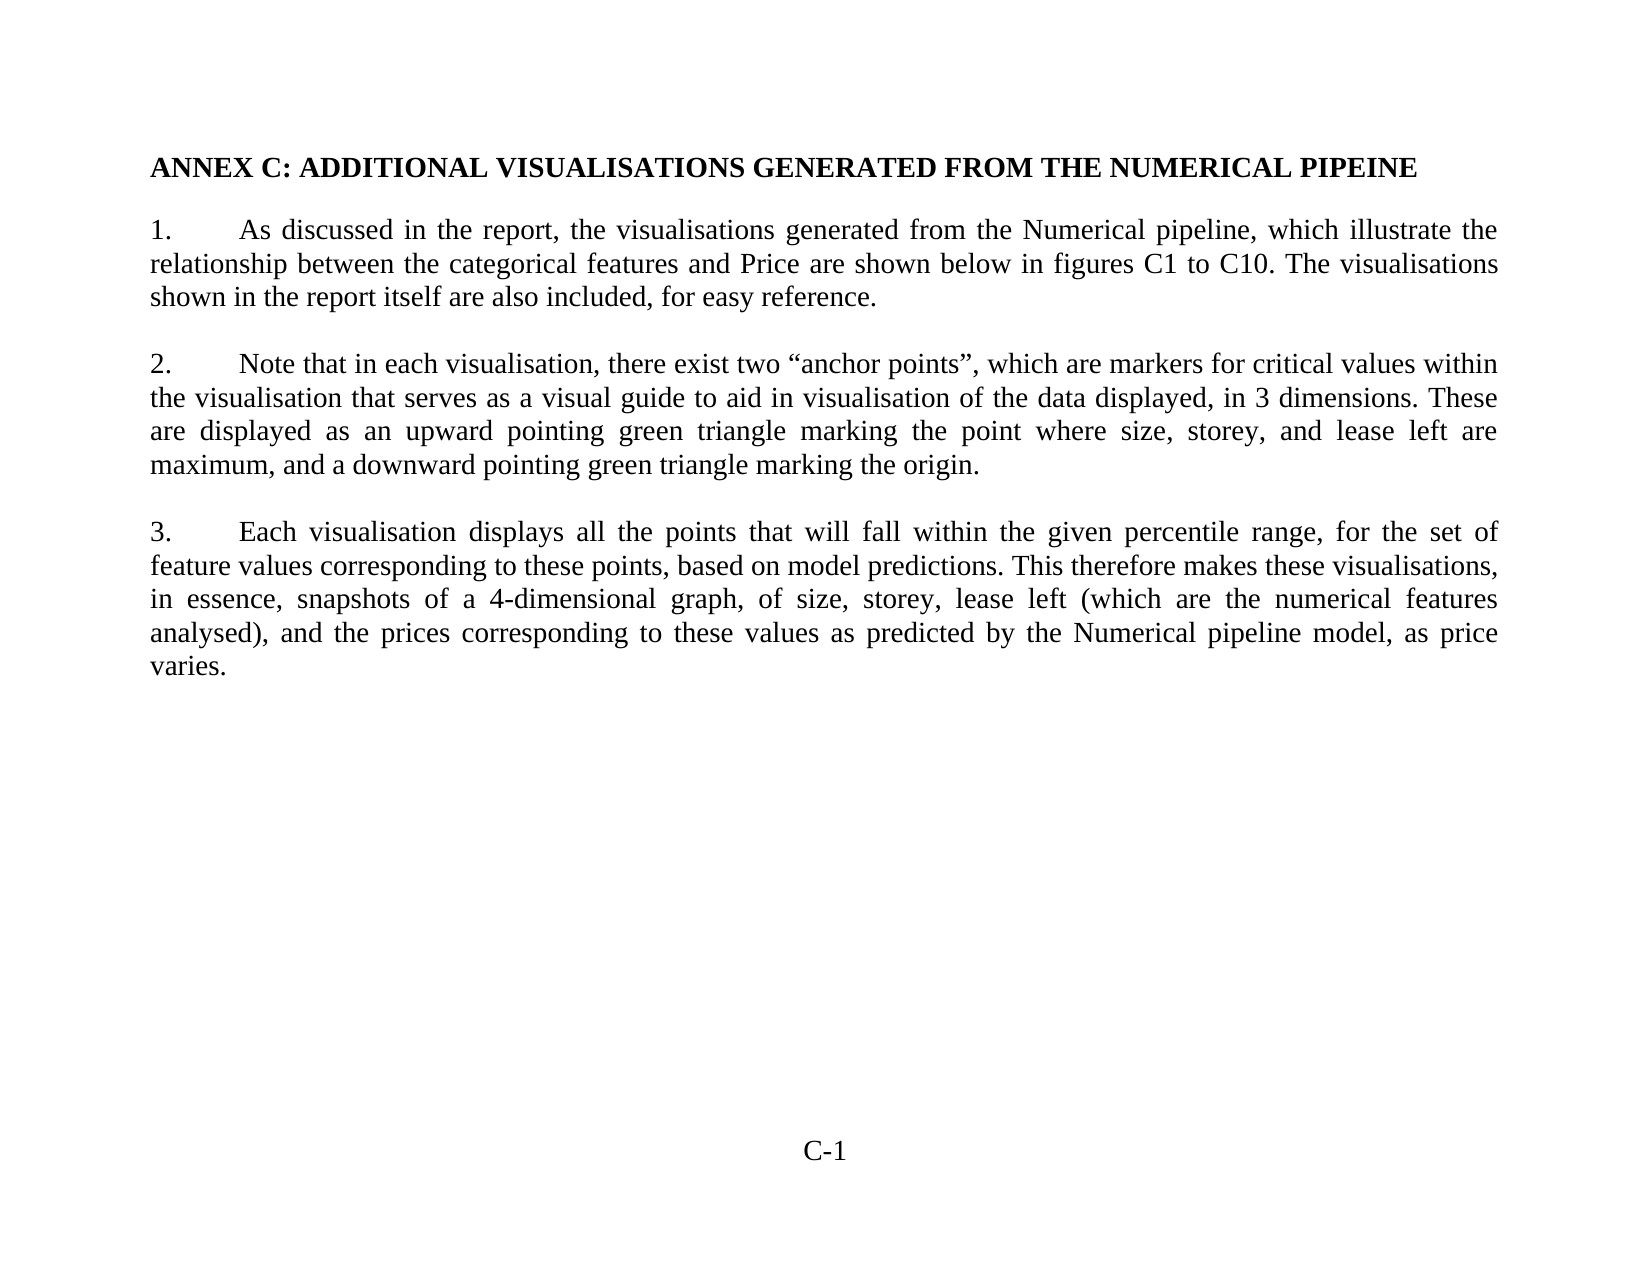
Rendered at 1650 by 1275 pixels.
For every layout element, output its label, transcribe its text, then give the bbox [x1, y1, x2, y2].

list As discussed in the report, the visualisations generated from the Numerical pipeline, which illustrate the relationship between the categorical features and Price are shown below in figures C1 to C10. The visualisations shown in the report itself are also included, for easy reference. [150, 212, 1500, 313]
list Each visualisation displays all the points that will fall within the given percentile range, for the set of feature values corresponding to these points, based on model predictions. This therefore makes these visualisations, in essence, snapshots of a 4-dimensional graph, of size, storey, lease left (which are the numerical features analysed), and the prices corresponding to these values as predicted by the Numerical pipeline model, as price varies. [150, 514, 1500, 682]
subtitle ANNEX C: ADDITIONAL VISUALISATIONS GENERATED FROM THE NUMERICAL PIPEINE [150, 150, 1500, 183]
list Note that in each visualisation, there exist two “anchor points”, which are markers for critical values within the visualisation that serves as a visual guide to aid in visualisation of the data displayed, in 3 dimensions. These are displayed as an upward pointing green triangle marking the point where size, storey, and lease left are maximum, and a downward pointing green triangle marking the origin. [150, 346, 1500, 481]
